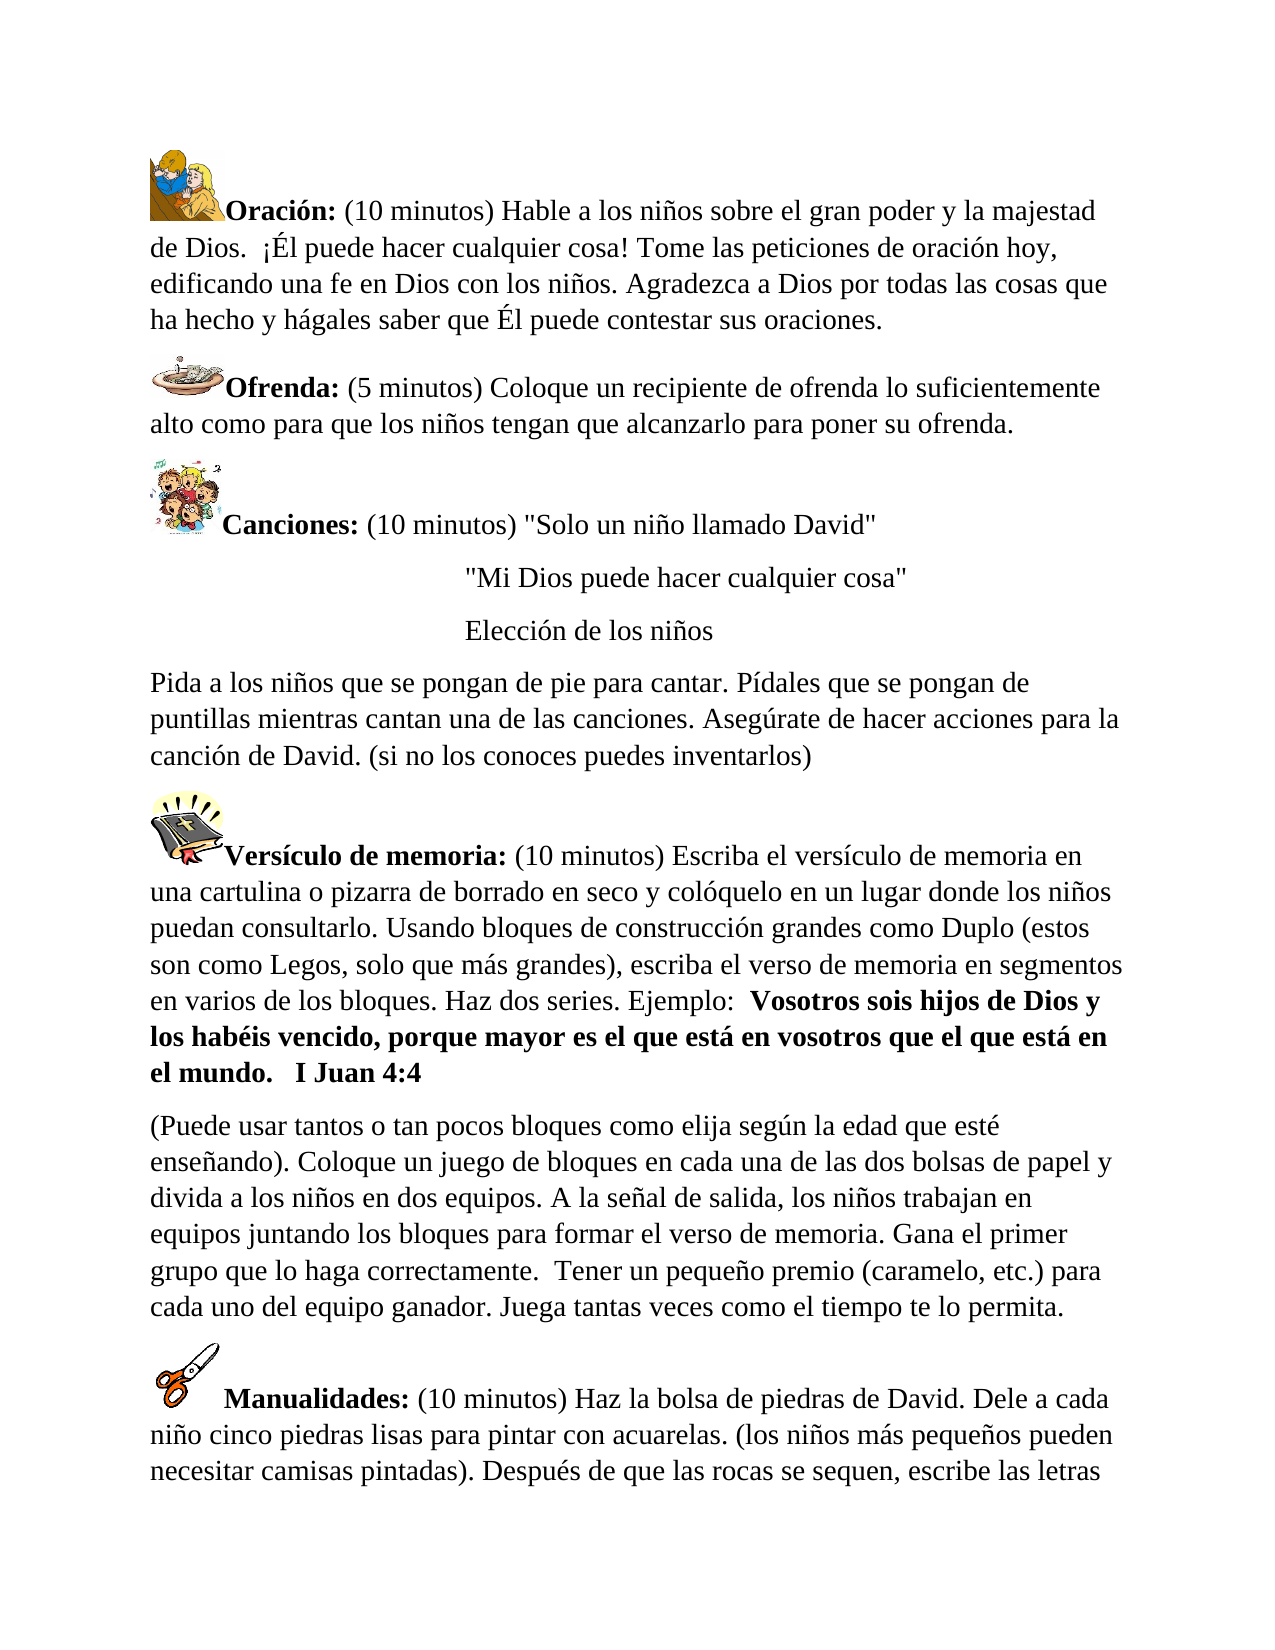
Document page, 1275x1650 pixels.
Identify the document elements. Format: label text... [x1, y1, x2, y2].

picture [150, 150, 226, 221]
text "Mi Dios puede hacer cualquier cosa" [150, 560, 1125, 593]
text Ofrenda: (5 minutos) Coloque un recipiente de ofrenda lo suficientemente alto como para que los niños tengan que alcanzarlo para poner su ofrenda. [150, 355, 1125, 440]
picture [150, 354, 226, 398]
picture [150, 790, 224, 866]
text Pida a los niños que se pongan de pie para cantar. Pídales que se pongan de puntillas mientras cantan una de las canciones. Asegúrate de hacer acciones para la canción de David. (si no los conoces puedes inventarlos) [150, 666, 1125, 771]
text Versículo de memoria: (10 minutos) Escriba el versículo de memoria en una cartulina o pizarra de borrado en seco y colóquelo en un lugar donde los niños puedan consultarlo. Usando bloques de construcción grandes como Duplo (estos son como Legos, solo que más grandes), escriba el verso de memoria en segmentos en varios de los bloques. Haz dos series. Ejemplo: Vosotros sois hijos de Dios y los habéis vencido, porque mayor es el que está en vosotros que el que está en el mundo. I Juan 4:4 [150, 791, 1125, 1089]
picture [150, 459, 222, 535]
text Canciones: (10 minutos) "Solo un niño llamado David" [150, 459, 1125, 541]
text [150, 1342, 1125, 1487]
text (Puede usar tantos o tan pocos bloques como elija según la edad que esté enseñando). Coloque un juego de bloques en cada una de las dos bolsas de papel y divida a los niños en dos equipos. A la señal de salida, los niños trabajan en equipos juntando los bloques para formar el verso de memoria. Gana el primer grupo que lo haga correctamente. Tener un pequeño premio (caramelo, etc.) para cada uno del equipo ganador. Juega tantas veces como el tiempo te lo permita. [150, 1108, 1125, 1322]
picture [150, 1341, 224, 1409]
text Elección de los niños [150, 613, 1125, 646]
text Oración: (10 minutos) Hable a los niños sobre el gran poder y la majestad de Dios. ¡Él puede hacer cualquier cosa! Tome las peticiones de oración hoy, edificando una fe en Dios con los niños. Agradezca a Dios por todas las cosas que ha hecho y hágales saber que Él puede contestar sus oraciones. [150, 150, 1125, 336]
